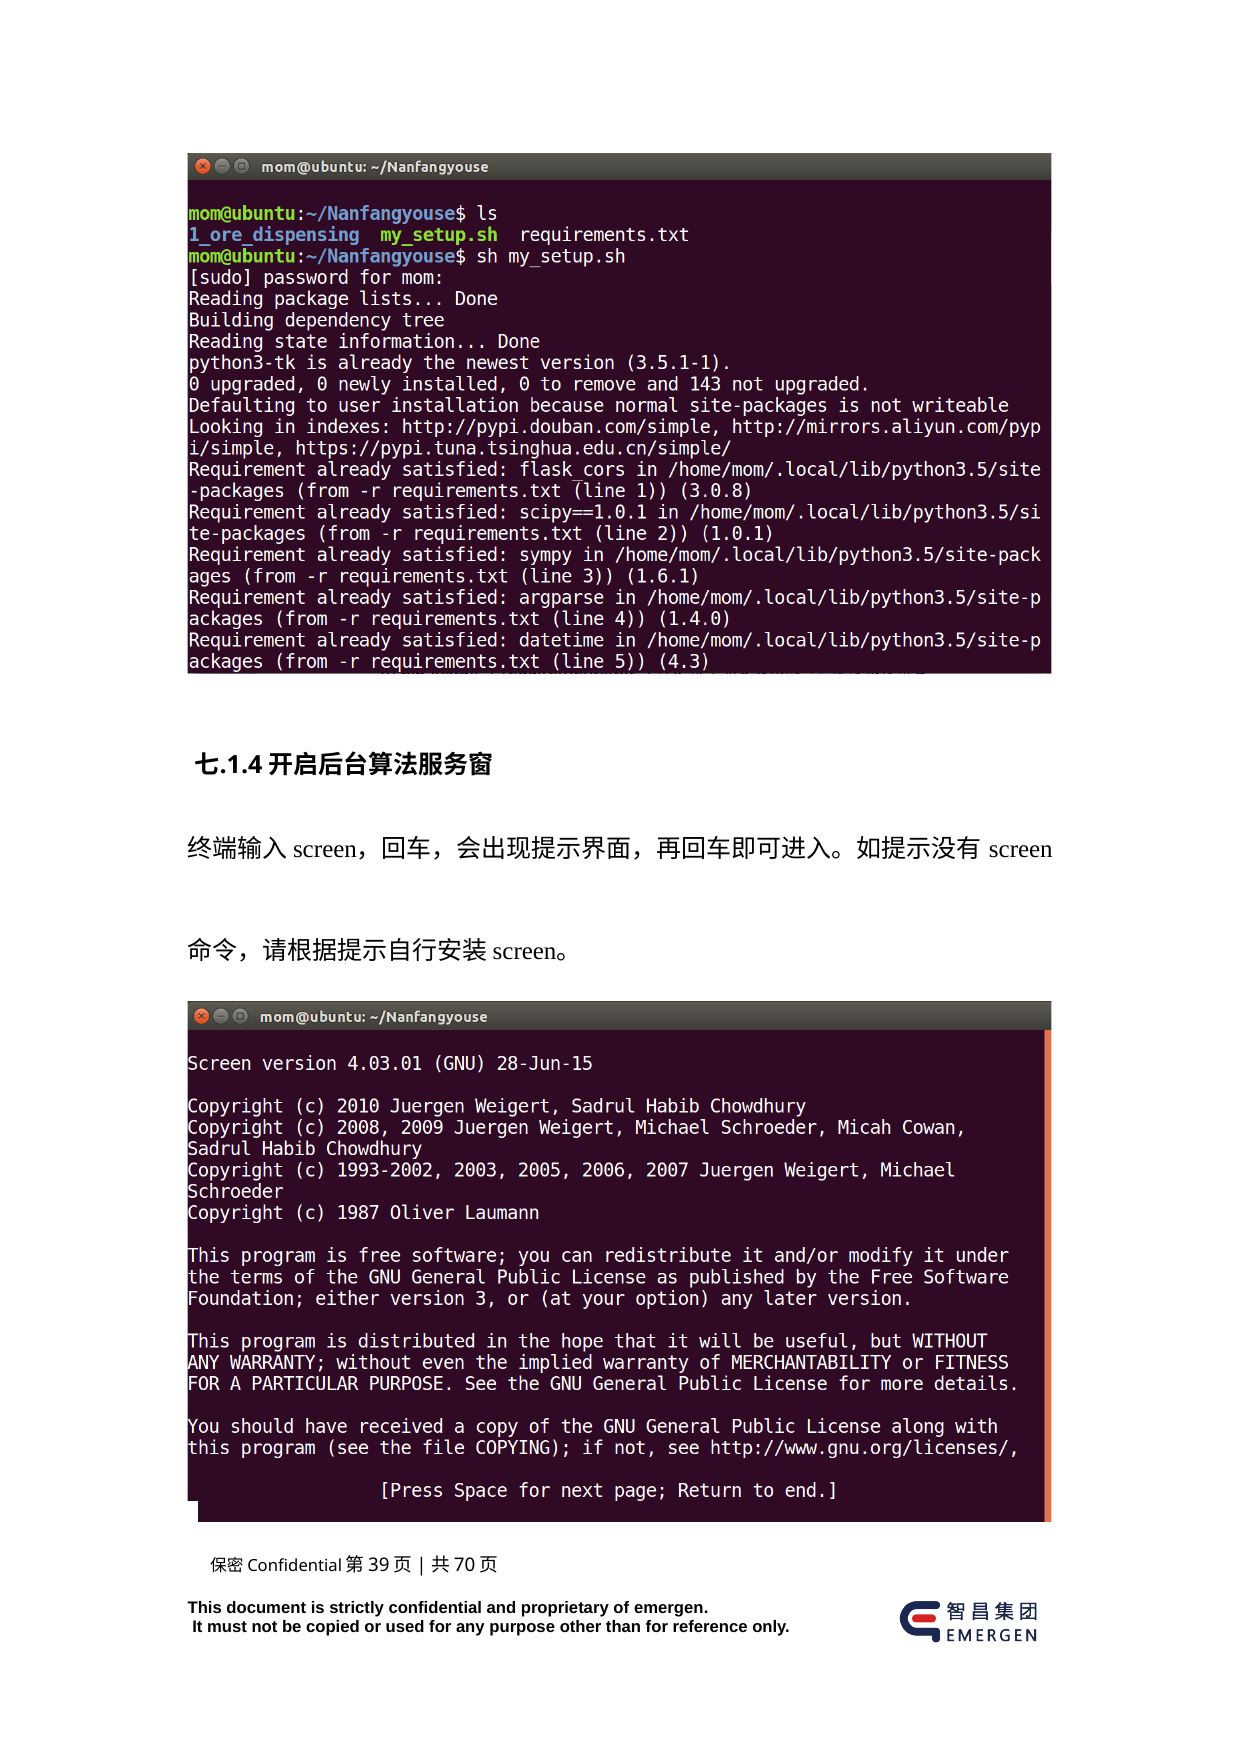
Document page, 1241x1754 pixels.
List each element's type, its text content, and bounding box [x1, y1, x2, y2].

picture [187, 1001, 1052, 1522]
text 终端输入screen，回车，会出现提示界面，再回车即可进入。如提示没有screen命令，请根据提示自行安装screen。 [187, 813, 1053, 983]
picture [871, 1550, 1064, 1689]
picture [187, 153, 1052, 674]
subtitle 开启后台算法服务窗 [194, 728, 1053, 796]
